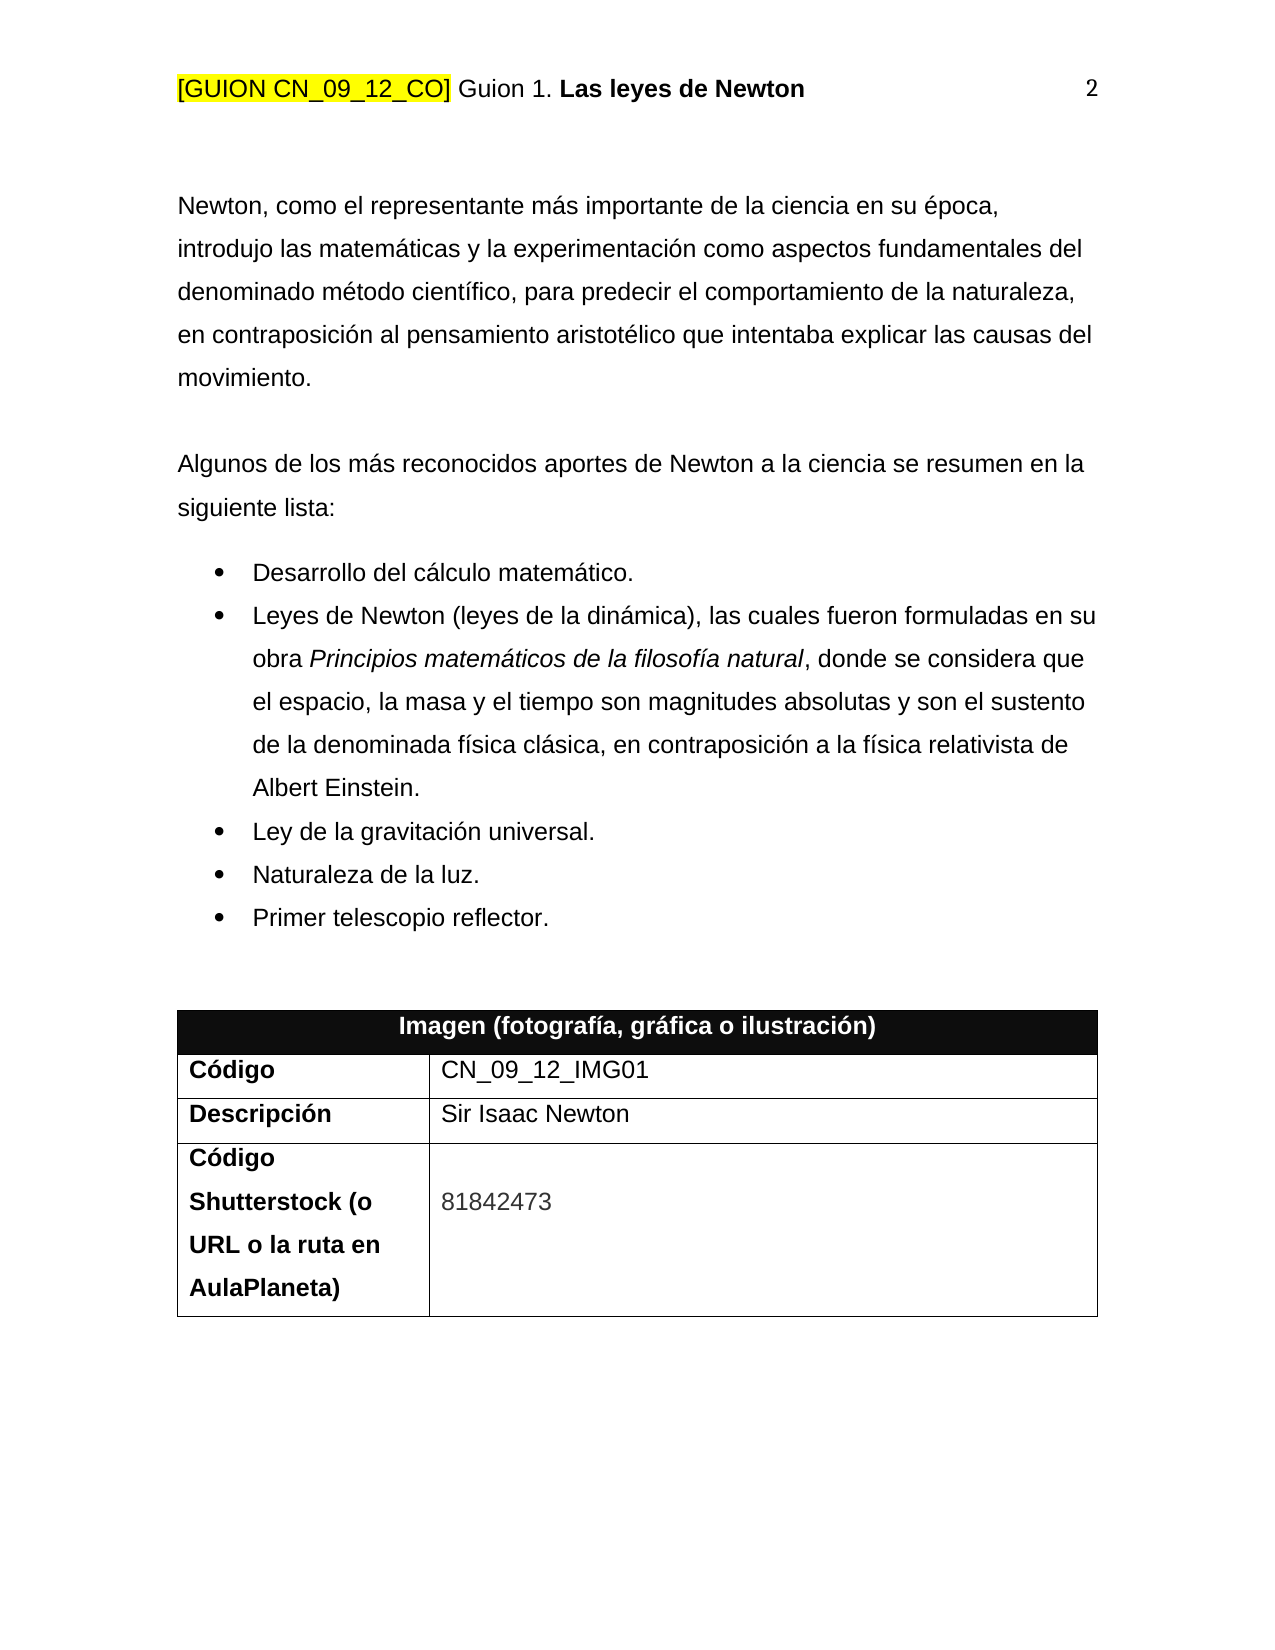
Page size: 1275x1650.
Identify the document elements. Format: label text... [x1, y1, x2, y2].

table_header Imagen (fotografía, gráfica o ilustración) [178, 1011, 1097, 1054]
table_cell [178, 1144, 429, 1316]
table_cell 81842473 [430, 1144, 1097, 1316]
table_cell Código [178, 1055, 429, 1098]
text Newton, como el representante más importante de la ciencia en su época, introdujo las matemáticas y la experimentación como aspectos fundamentales del denominado método científico, para predecir el comportamiento de la naturaleza, en contraposición al pensamiento aristotélico que intentaba explicar las causas del movimiento. [177, 191, 1098, 392]
table_cell Descripción [178, 1099, 429, 1142]
list Naturaleza de la luz. [215, 860, 1098, 889]
subtitle Desarrollo del cálculo matemático. [215, 558, 1098, 586]
table_cell CN_09_12_IMG01 [430, 1055, 1097, 1098]
list Ley de la gravitación universal. [215, 817, 1098, 845]
table_cell Sir Isaac Newton [430, 1099, 1097, 1142]
subtitle Algunos de los más reconocidos aportes de Newton a la ciencia se resumen en la siguiente lista: [177, 449, 1098, 521]
list Primer telescopio reflector. [215, 903, 1098, 932]
list Leyes de Newton (leyes de la dinámica), las cuales fueron formuladas en su obra Principios matemáticos de la filosofía natural, donde se considera que el espacio, la masa y el tiempo son magnitudes absolutas y son el sustento de la denominada física clásica, en contraposición a la física relativista de Albert Einstein. [215, 601, 1098, 802]
